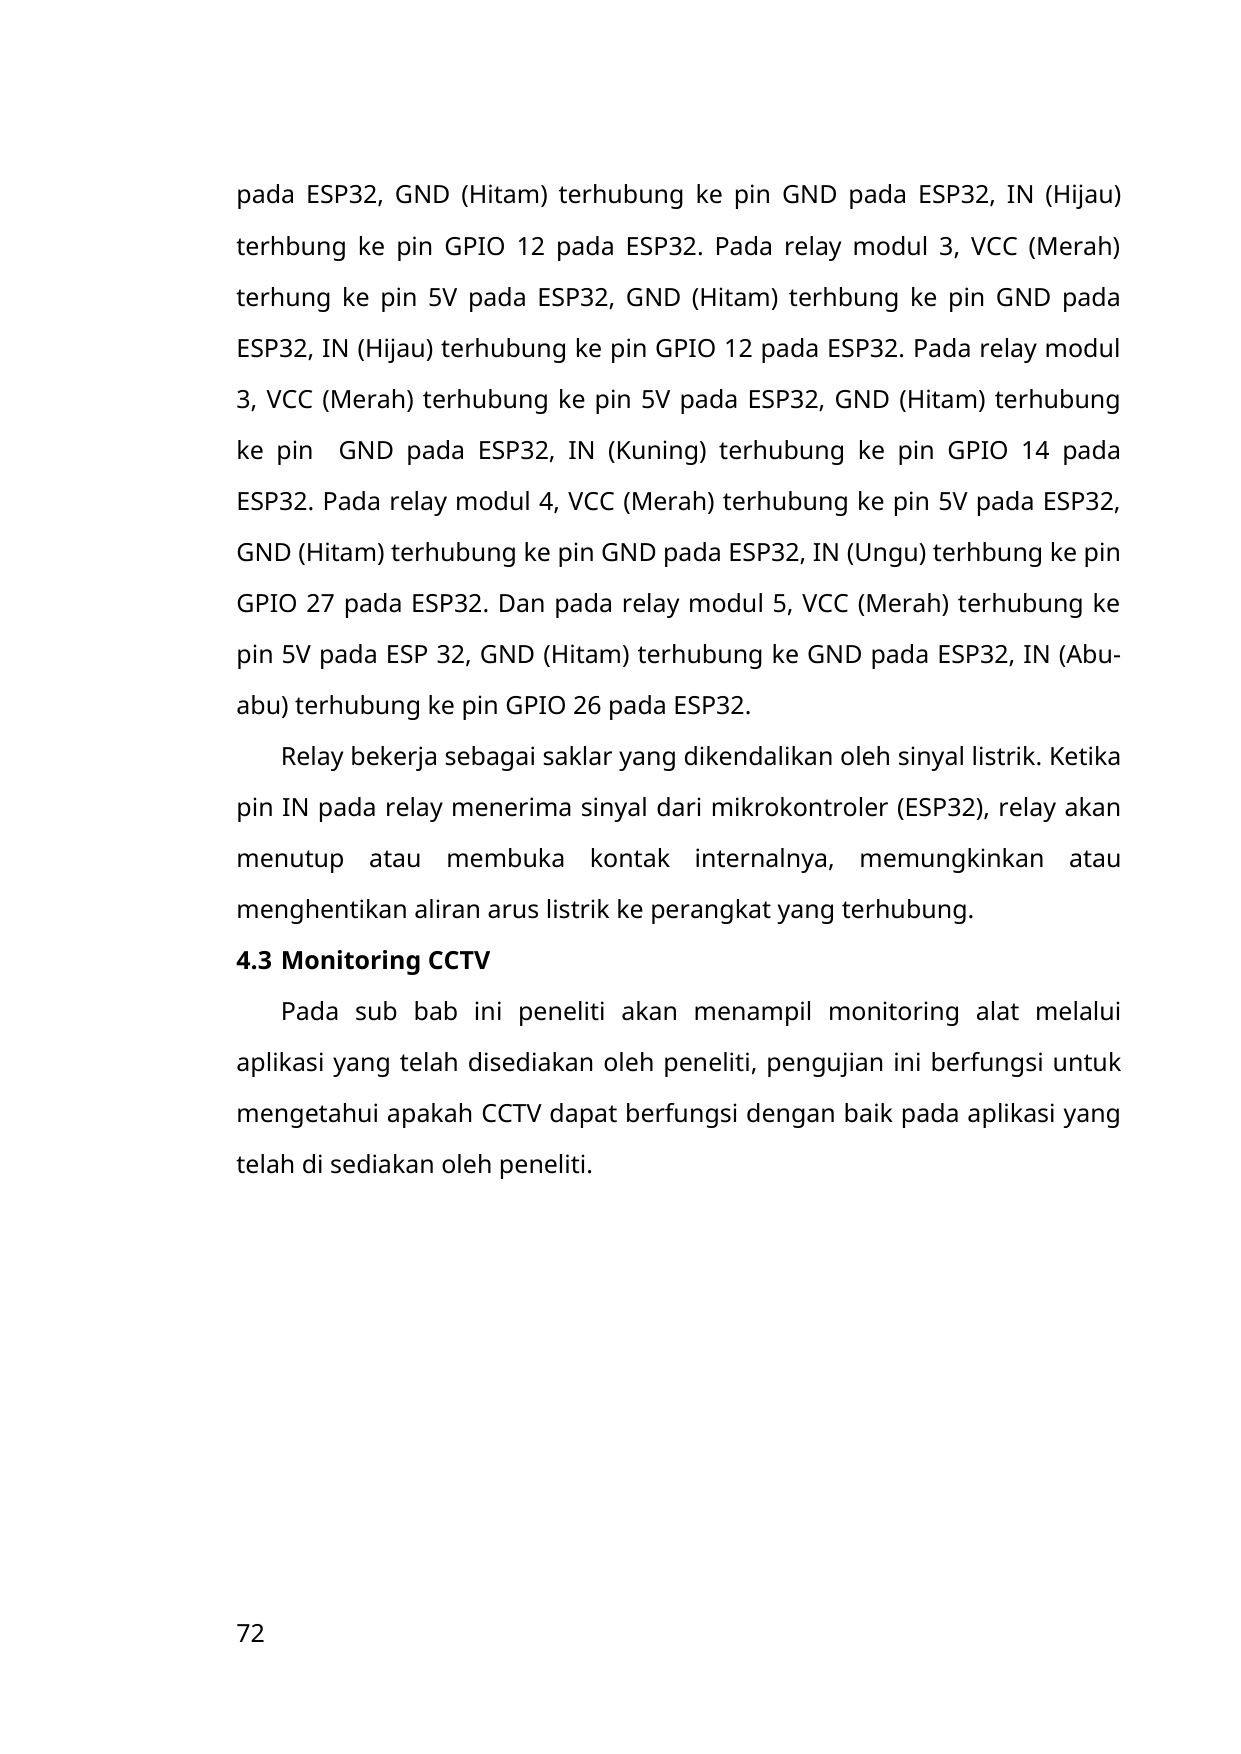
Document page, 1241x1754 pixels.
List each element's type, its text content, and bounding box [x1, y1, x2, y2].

text Relay bekerja sebagai saklar yang dikendalikan oleh sinyal listrik. Ketika pin IN pada relay menerima sinyal dari mikrokontroler (ESP32), relay akan menutup atau membuka kontak internalnya, memungkinkan atau menghentikan aliran arus listrik ke perangkat yang terhubung. [236, 739, 1122, 926]
text Pada sub bab ini peneliti akan menampil monitoring alat melalui aplikasi yang telah disediakan oleh peneliti, pengujian ini berfungsi untuk mengetahui apakah CCTV dapat berfungsi dengan baik pada aplikasi yang telah di sediakan oleh peneliti. [236, 994, 1122, 1181]
list Monitoring CCTV [236, 943, 1122, 977]
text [236, 177, 1122, 722]
